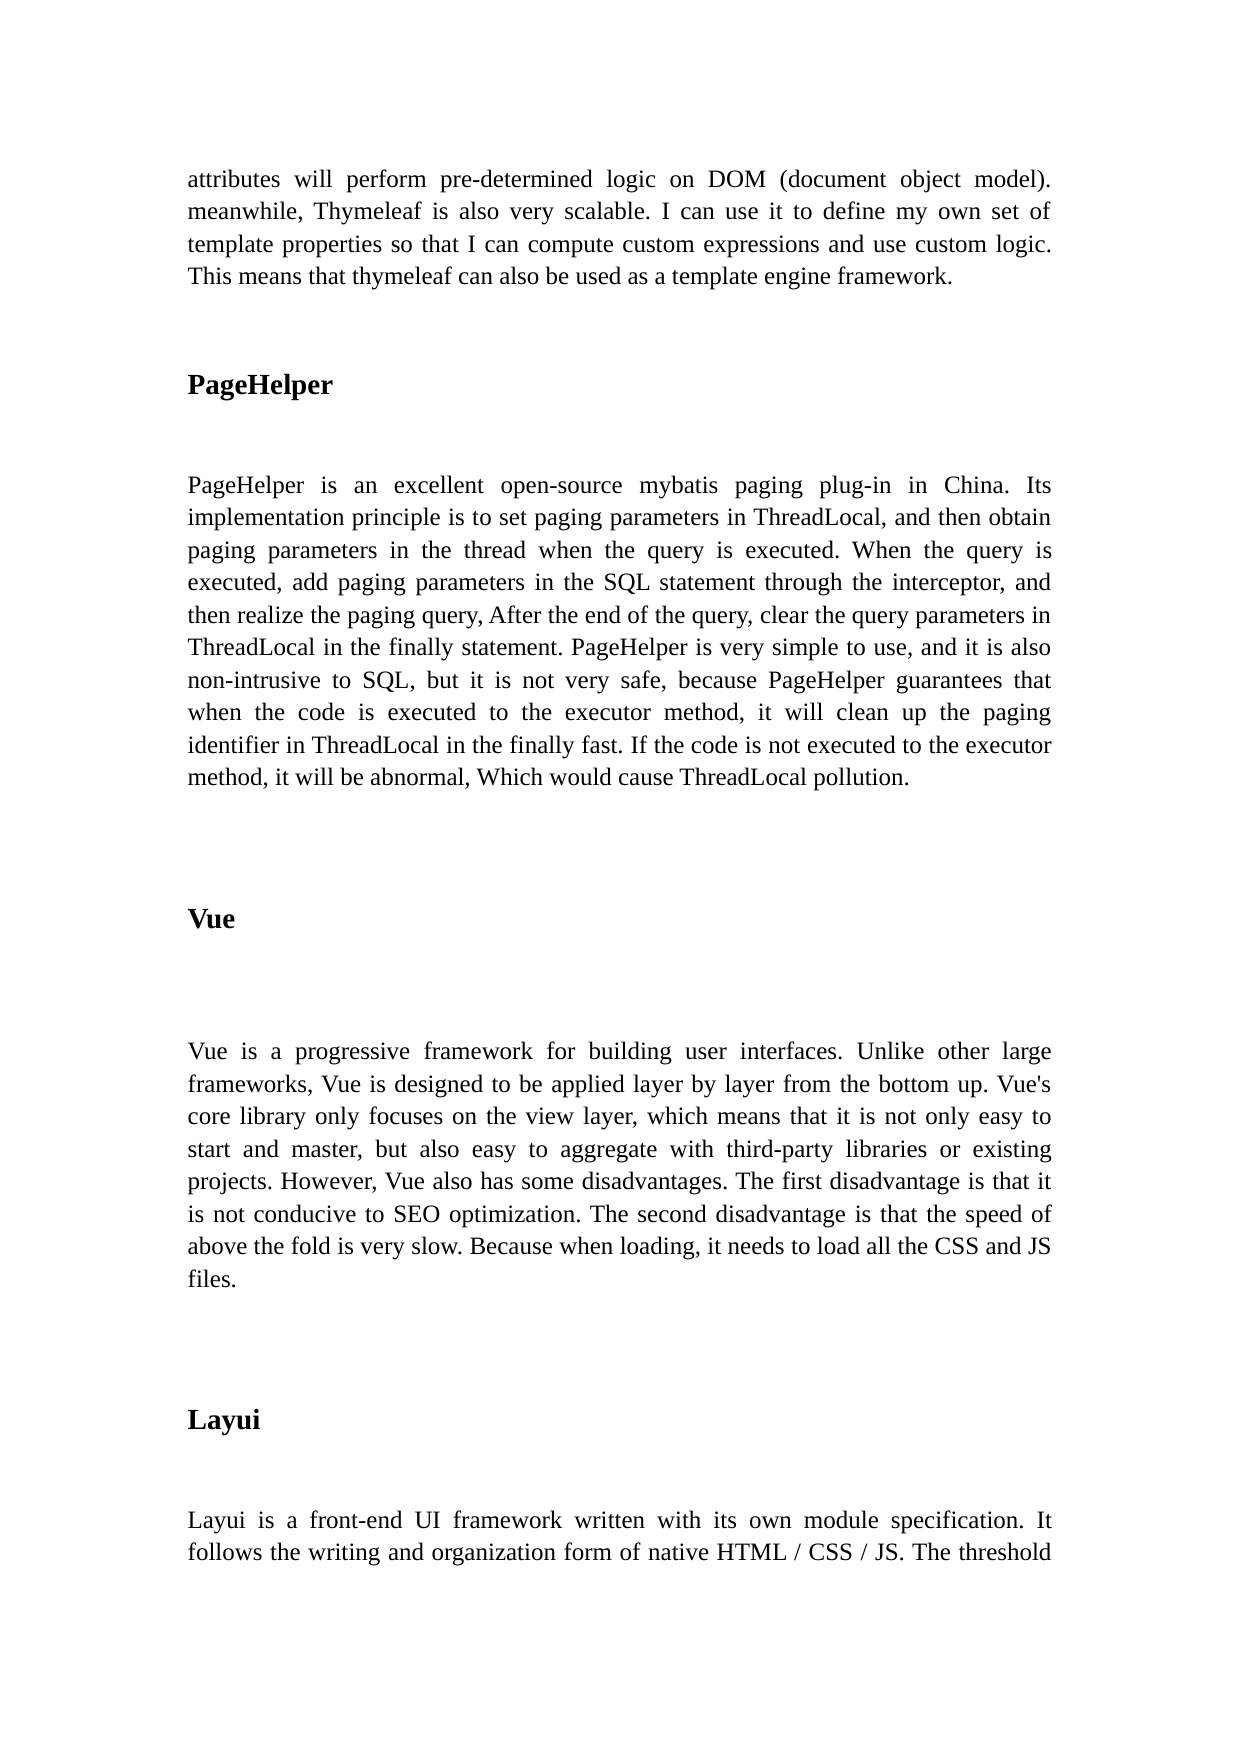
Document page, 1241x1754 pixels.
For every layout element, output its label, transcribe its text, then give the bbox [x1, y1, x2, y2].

text PageHelper is an excellent open-source mybatis paging plug-in in China. Its implementation principle is to set paging parameters in ThreadLocal, and then obtain paging parameters in the thread when the query is executed. When the query is executed, add paging parameters in the SQL statement through the interceptor, and then realize the paging query, After the end of the query, clear the query parameters in ThreadLocal in the finally statement. PageHelper is very simple to use, and it is also non-intrusive to SQL, but it is not very safe, because PageHelper guarantees that when the code is executed to the executor method, it will clean up the paging identifier in ThreadLocal in the finally fast. If the code is not executed to the executor method, it will be abnormal, Which would cause ThreadLocal pollution. [187, 468, 1053, 793]
subtitle Layui [187, 1386, 1053, 1451]
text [187, 162, 1053, 292]
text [187, 1503, 1053, 1568]
subtitle PageHelper [187, 352, 1053, 417]
text Vue is a progressive framework for building user interfaces. Unlike other large frameworks, Vue is designed to be applied layer by layer from the bottom up. Vue's core library only focuses on the view layer, which means that it is not only easy to start and master, but also easy to aggregate with third-party libraries or existing projects. However, Vue also has some disadvantages. The first disadvantage is that it is not conducive to SEO optimization. The second disadvantage is that the speed of above the fold is very slow. Because when loading, it needs to load all the CSS and JS files. [187, 1034, 1053, 1294]
subtitle Vue [187, 885, 1053, 950]
